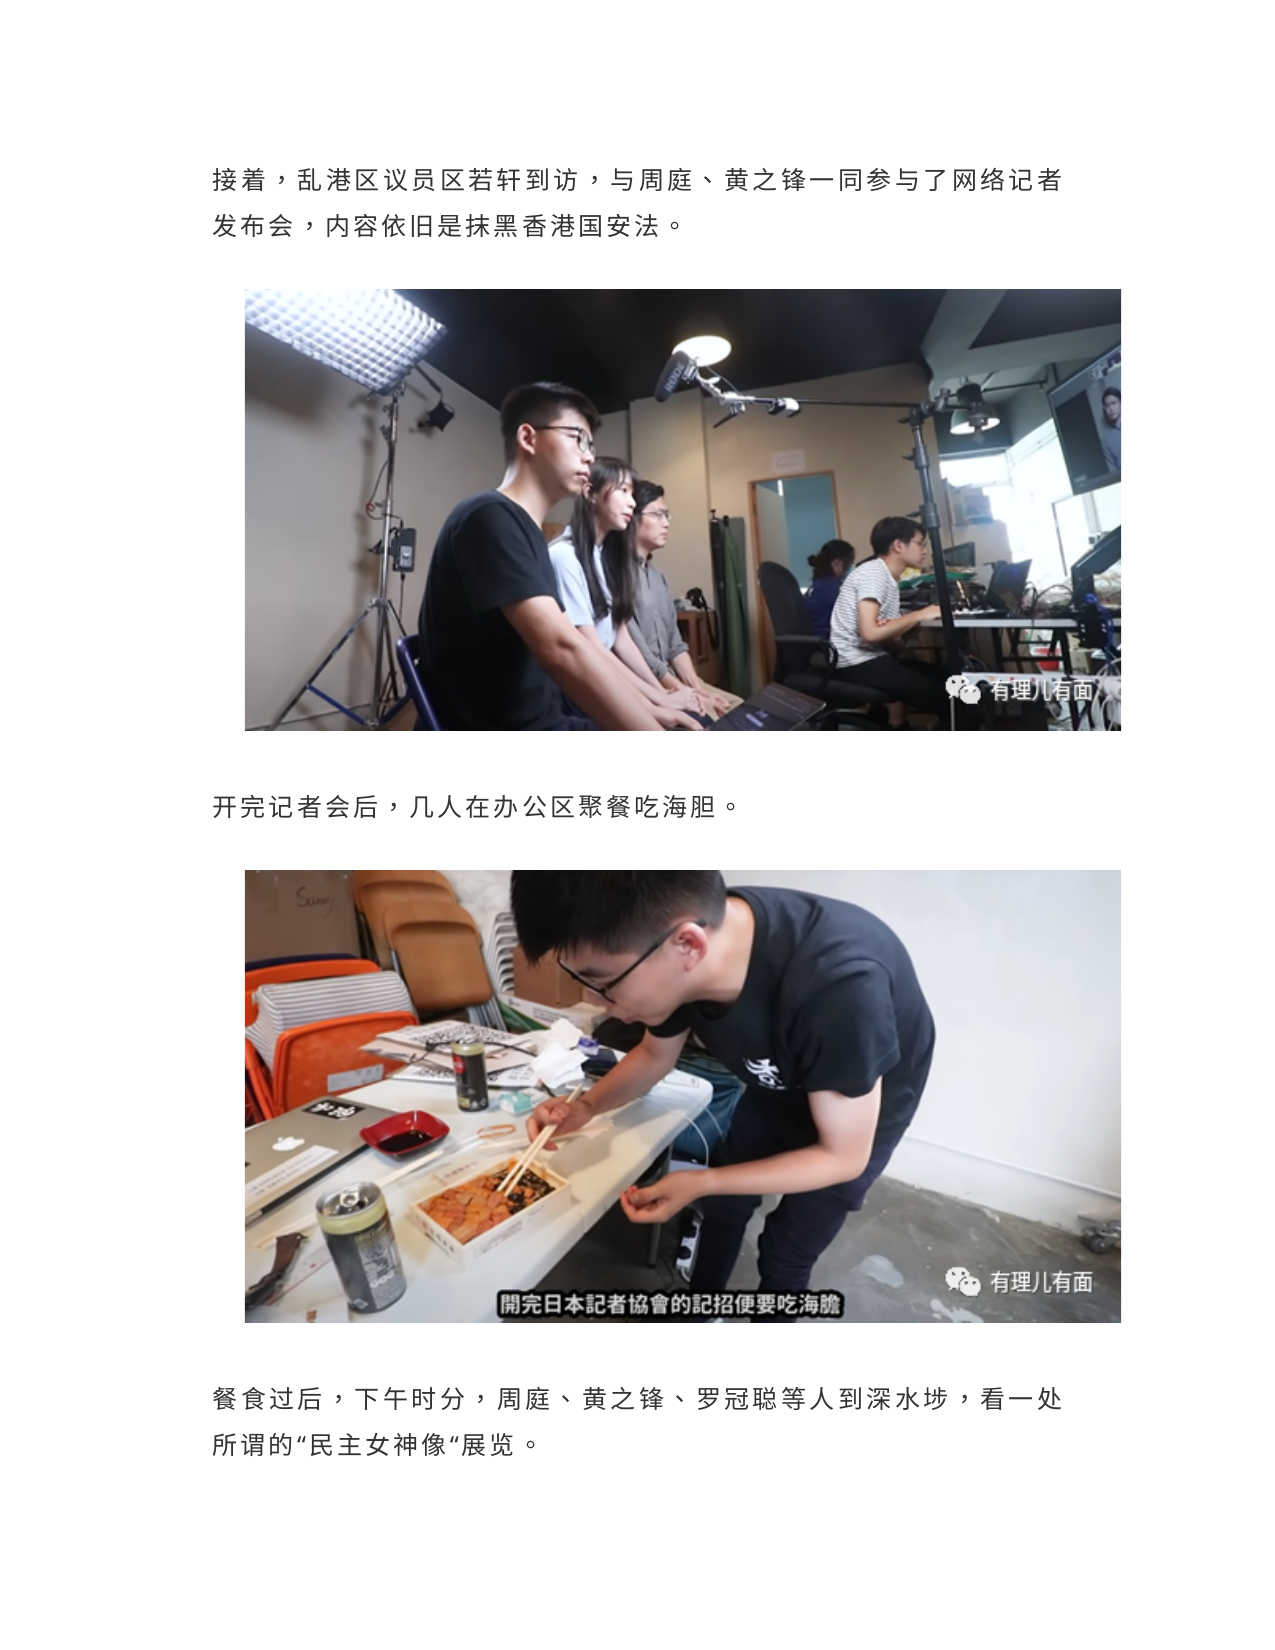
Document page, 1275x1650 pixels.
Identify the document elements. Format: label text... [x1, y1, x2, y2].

text 餐食过后，下午时分，周庭、黄之锋、罗冠聪等人到深水埗，看一处所谓的“民主女神像“展览。 [212, 1369, 1062, 1462]
text 接着，乱港区议员区若轩到访，与周庭、黄之锋一同参与了网络记者发布会，内容依旧是抹黑香港国安法。 [212, 150, 1062, 243]
text 开完记者会后，几人在办公区聚餐吃海胆。 [212, 777, 1062, 824]
picture [244, 870, 1122, 1323]
picture [244, 289, 1122, 731]
